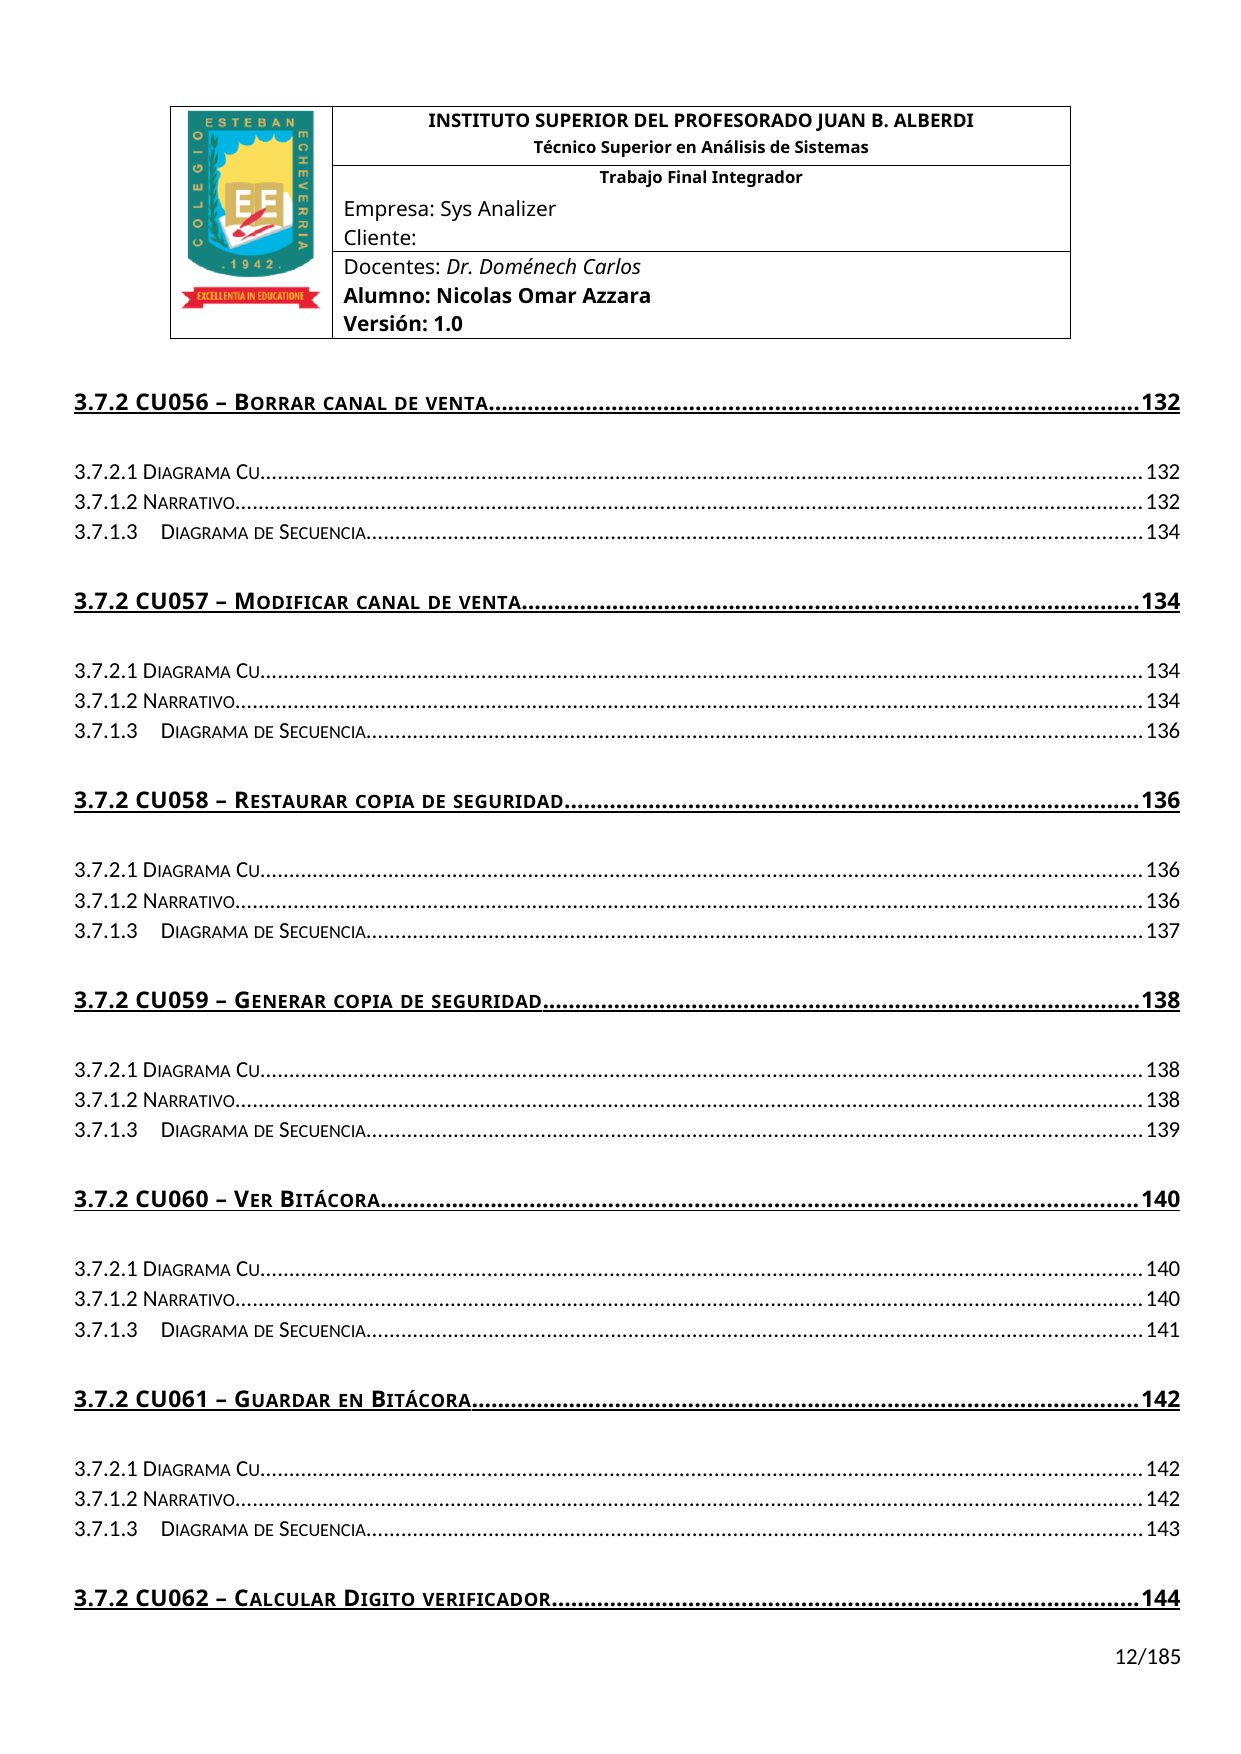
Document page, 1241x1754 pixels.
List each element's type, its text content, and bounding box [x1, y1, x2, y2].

text 3.7.1.3 Diagrama de Secuencia 141 [74, 1315, 1181, 1343]
text 3.7.1.3 Diagrama de Secuencia 143 [74, 1514, 1181, 1542]
text 3.7.1.2 Narrativo 140 [74, 1284, 1181, 1313]
text 3.7.2 CU059 – Generar copia de seguridad 138 [74, 984, 1181, 1015]
text 3.7.2 CU062 – Calcular Digito verificador 144 [74, 1582, 1181, 1613]
text 3.7.1.2 Narrativo 136 [74, 886, 1181, 914]
picture [181, 107, 321, 322]
text 3.7.2.1 Diagrama Cu 132 [74, 457, 1181, 485]
text 3.7.2.1 Diagrama Cu 142 [74, 1454, 1181, 1482]
text 3.7.1.3 Diagrama de Secuencia 136 [74, 717, 1181, 745]
text 3.7.2.1 Diagrama Cu 138 [74, 1055, 1181, 1083]
text 3.7.2 CU061 – Guardar en Bitácora 142 [74, 1382, 1181, 1414]
text 3.7.1.3 Diagrama de Secuencia 137 [74, 916, 1181, 944]
text 3.7.1.3 Diagrama de Secuencia 139 [74, 1115, 1181, 1143]
text 3.7.2.1 Diagrama Cu 140 [74, 1254, 1181, 1282]
text 3.7.1.3 Diagrama de Secuencia 134 [74, 517, 1181, 545]
text 3.7.2.1 Diagrama Cu 134 [74, 656, 1181, 684]
text 3.7.2 CU058 – Restaurar copia de seguridad 136 [74, 784, 1181, 816]
text 3.7.1.2 Narrativo 132 [74, 487, 1181, 515]
text 3.7.2 CU060 – Ver Bitácora 140 [74, 1183, 1181, 1214]
text 3.7.2.1 Diagrama Cu 136 [74, 856, 1181, 884]
text 3.7.1.2 Narrativo 138 [74, 1085, 1181, 1113]
text 3.7.1.2 Narrativo 142 [74, 1484, 1181, 1512]
text 3.7.2 CU057 – Modificar canal de venta 134 [74, 585, 1181, 616]
text 3.7.2 CU056 – Borrar canal de venta 132 [74, 386, 1181, 417]
text 3.7.1.2 Narrativo 134 [74, 686, 1181, 714]
